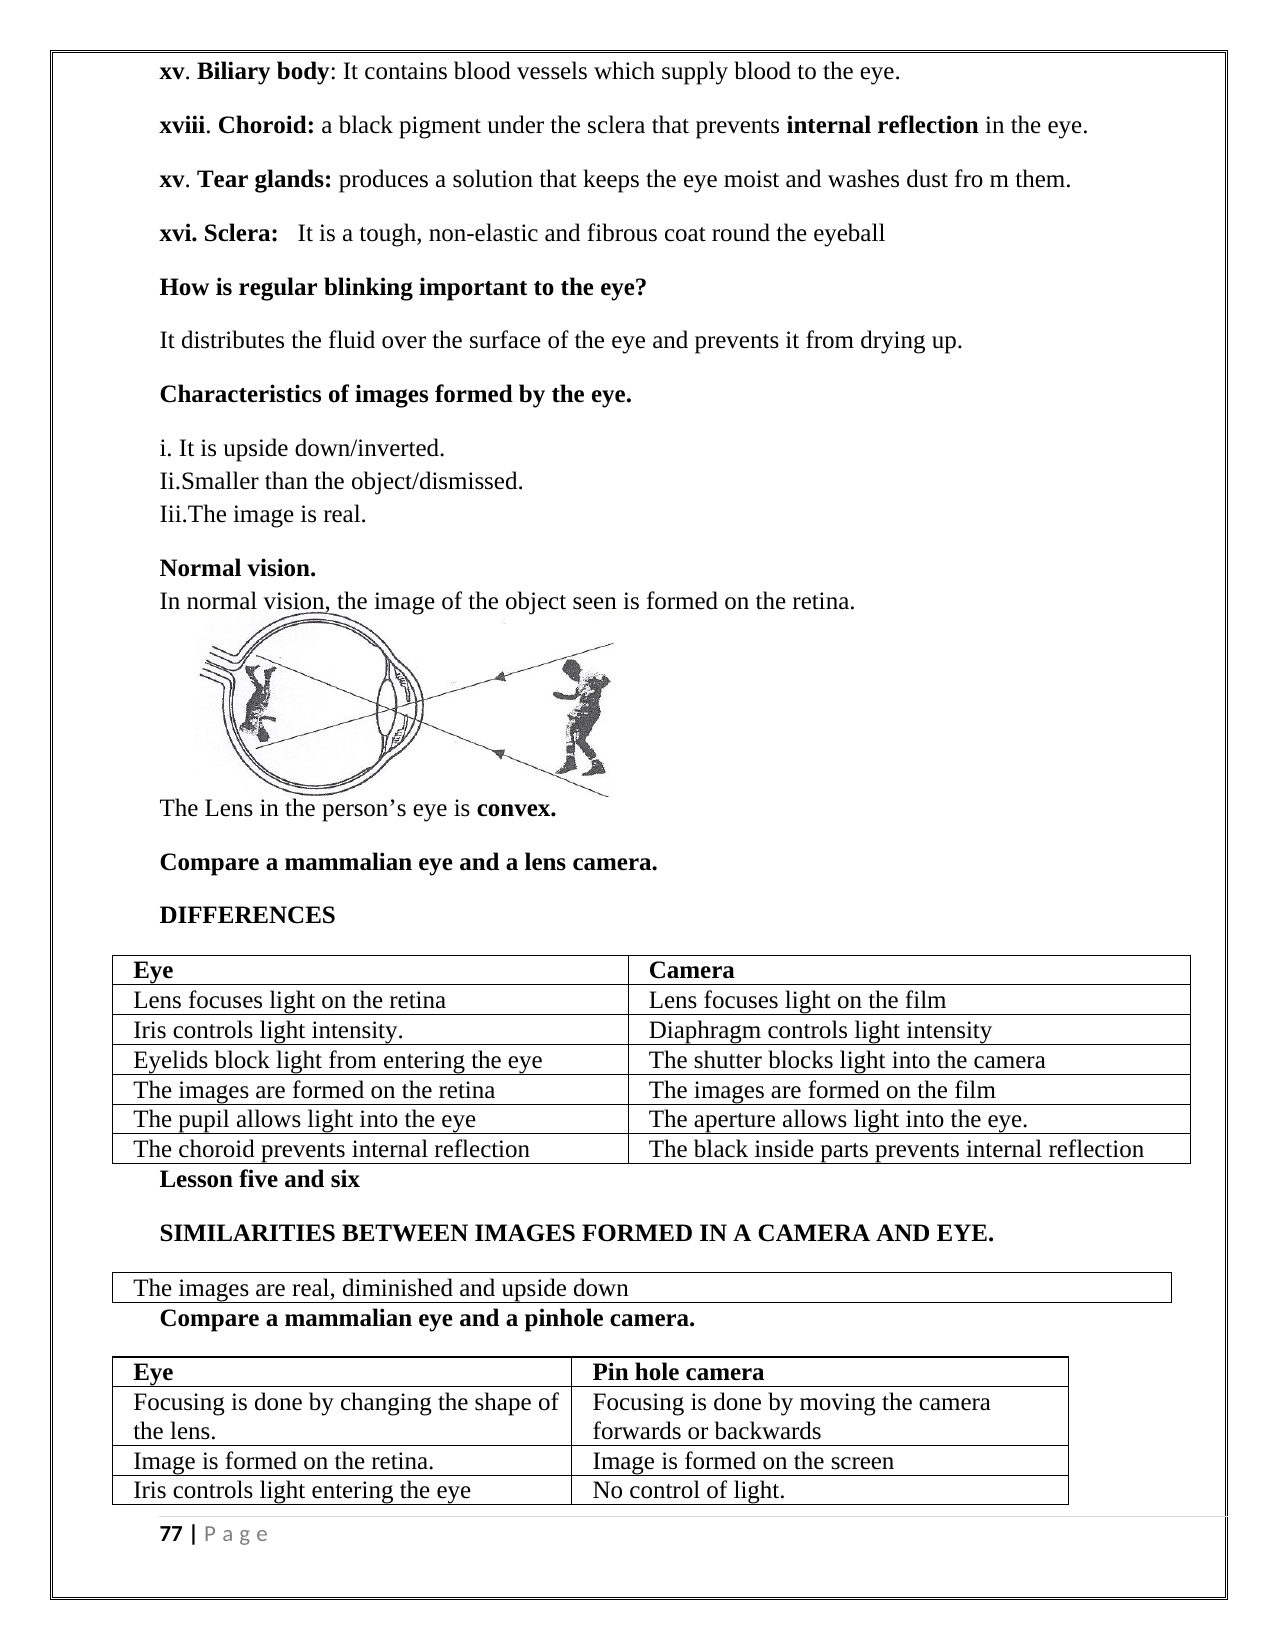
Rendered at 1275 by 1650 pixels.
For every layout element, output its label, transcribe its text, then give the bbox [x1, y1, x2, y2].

text Compare a mammalian eye and a lens camera. [159, 847, 1225, 876]
table_cell Iris controls light intensity. [113, 1015, 628, 1044]
table_cell Focusing is done by changing the shape of the lens. [113, 1387, 571, 1445]
table_cell The aperture allows light into the eye. [629, 1105, 1190, 1133]
table_cell Iris controls light entering the eye [113, 1476, 571, 1504]
table_cell Focusing is done by moving the camera forwards or backwards [572, 1387, 1068, 1445]
table_cell The images are formed on the film [629, 1075, 1190, 1103]
table_cell The black inside parts prevents internal reflection [629, 1134, 1190, 1163]
text How is regular blinking important to the eye? [159, 272, 1225, 300]
table_header Eye [113, 956, 628, 984]
table_cell The images are formed on the retina [113, 1075, 628, 1103]
table_cell Image is formed on the screen [572, 1446, 1068, 1474]
picture [194, 615, 621, 760]
table_cell No control of light. [572, 1476, 1068, 1504]
text The Lens in the person’s eye is convex. [159, 760, 1225, 822]
text xvi. Sclera: It is a tough, non-elastic and fibrous coat round the eyeball [159, 218, 1225, 247]
table_cell The choroid prevents internal reflection [113, 1134, 628, 1163]
table_cell Diaphragm controls light intensity [629, 1015, 1190, 1044]
text DIFFERENCES [159, 901, 1225, 929]
table_header Eye [113, 1358, 571, 1386]
text xviii. Choroid: a black pigment under the sclera that prevents internal reflection in the eye. [159, 110, 1225, 139]
table_cell Lens focuses light on the retina [113, 985, 628, 1014]
text Lesson five and six [159, 1164, 1225, 1193]
text SIMILARITIES BETWEEN IMAGES FORMED IN A CAMERA AND EYE. [159, 1218, 1225, 1247]
table_header Camera [629, 956, 1190, 984]
table_cell The shutter blocks light into the camera [629, 1045, 1190, 1074]
table_header The images are real, diminished and upside down [113, 1273, 1171, 1302]
table_cell Eyelids block light from entering the eye [113, 1045, 628, 1074]
text i. It is upside down/inverted. Ii.Smaller than the object/dismissed. Iii.The image is real. [159, 433, 1225, 528]
text Compare a mammalian eye and a pinhole camera. [159, 1303, 1225, 1331]
table_cell Lens focuses light on the film [629, 985, 1190, 1014]
table_cell Image is formed on the retina. [113, 1446, 571, 1474]
text Normal vision. In normal vision, the image of the object seen is formed on the retina. [159, 553, 1225, 615]
text It distributes the fluid over the surface of the eye and prevents it from drying up. [159, 326, 1225, 354]
text xv. Tear glands: produces a solution that keeps the eye moist and washes dust fro m them. [159, 164, 1225, 193]
text Characteristics of images formed by the eye. [159, 379, 1225, 408]
text xv. Biliary body: It contains blood vessels which supply blood to the eye. [159, 56, 1225, 85]
table_cell The pupil allows light into the eye [113, 1105, 628, 1133]
table_header Pin hole camera [572, 1358, 1068, 1386]
